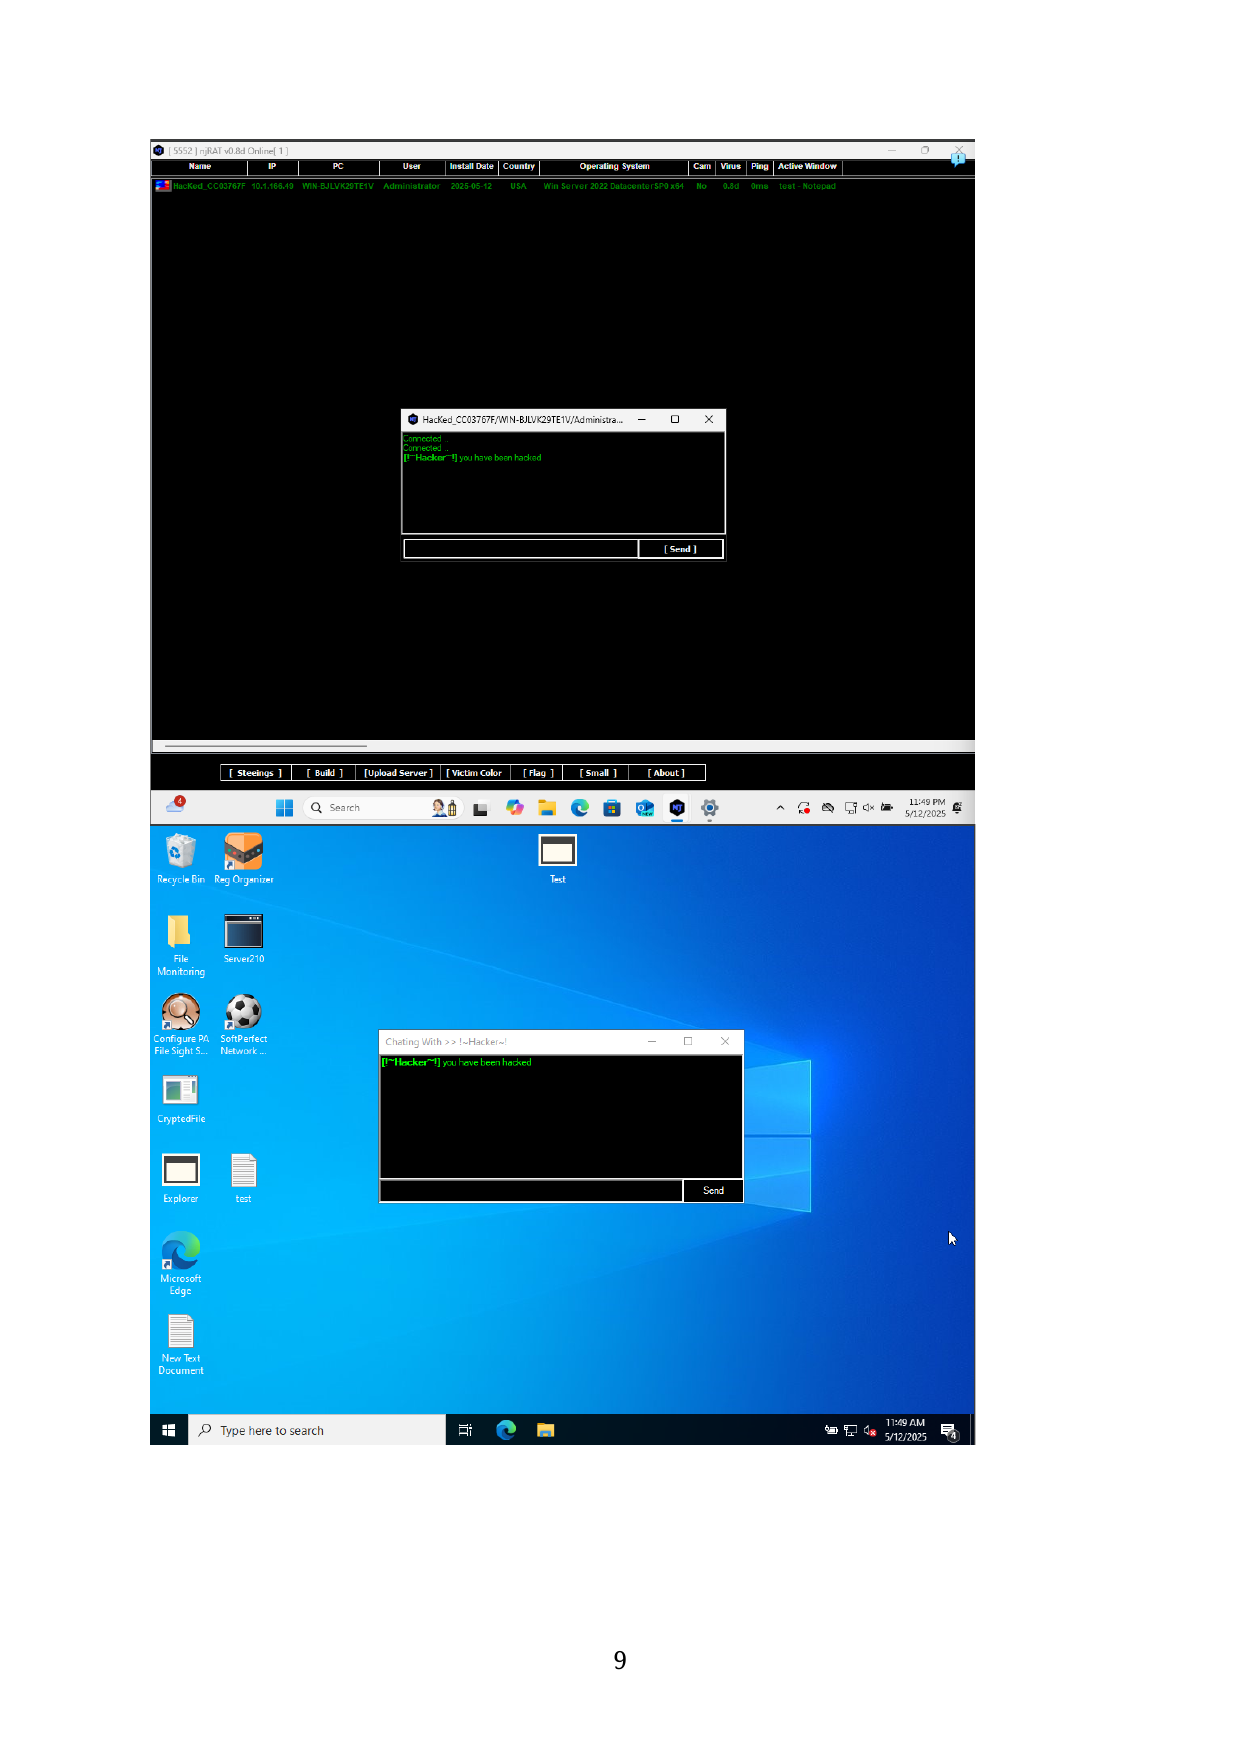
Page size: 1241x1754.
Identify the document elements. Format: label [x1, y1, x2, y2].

picture [163, 993, 199, 1029]
picture [163, 1232, 199, 1269]
picture [232, 1154, 256, 1186]
picture [163, 1154, 199, 1185]
picture [225, 995, 261, 1029]
picture [150, 139, 976, 1445]
picture [169, 1315, 193, 1347]
picture [169, 916, 189, 946]
picture [163, 1076, 197, 1103]
picture [225, 915, 262, 947]
picture [150, 874, 161, 878]
